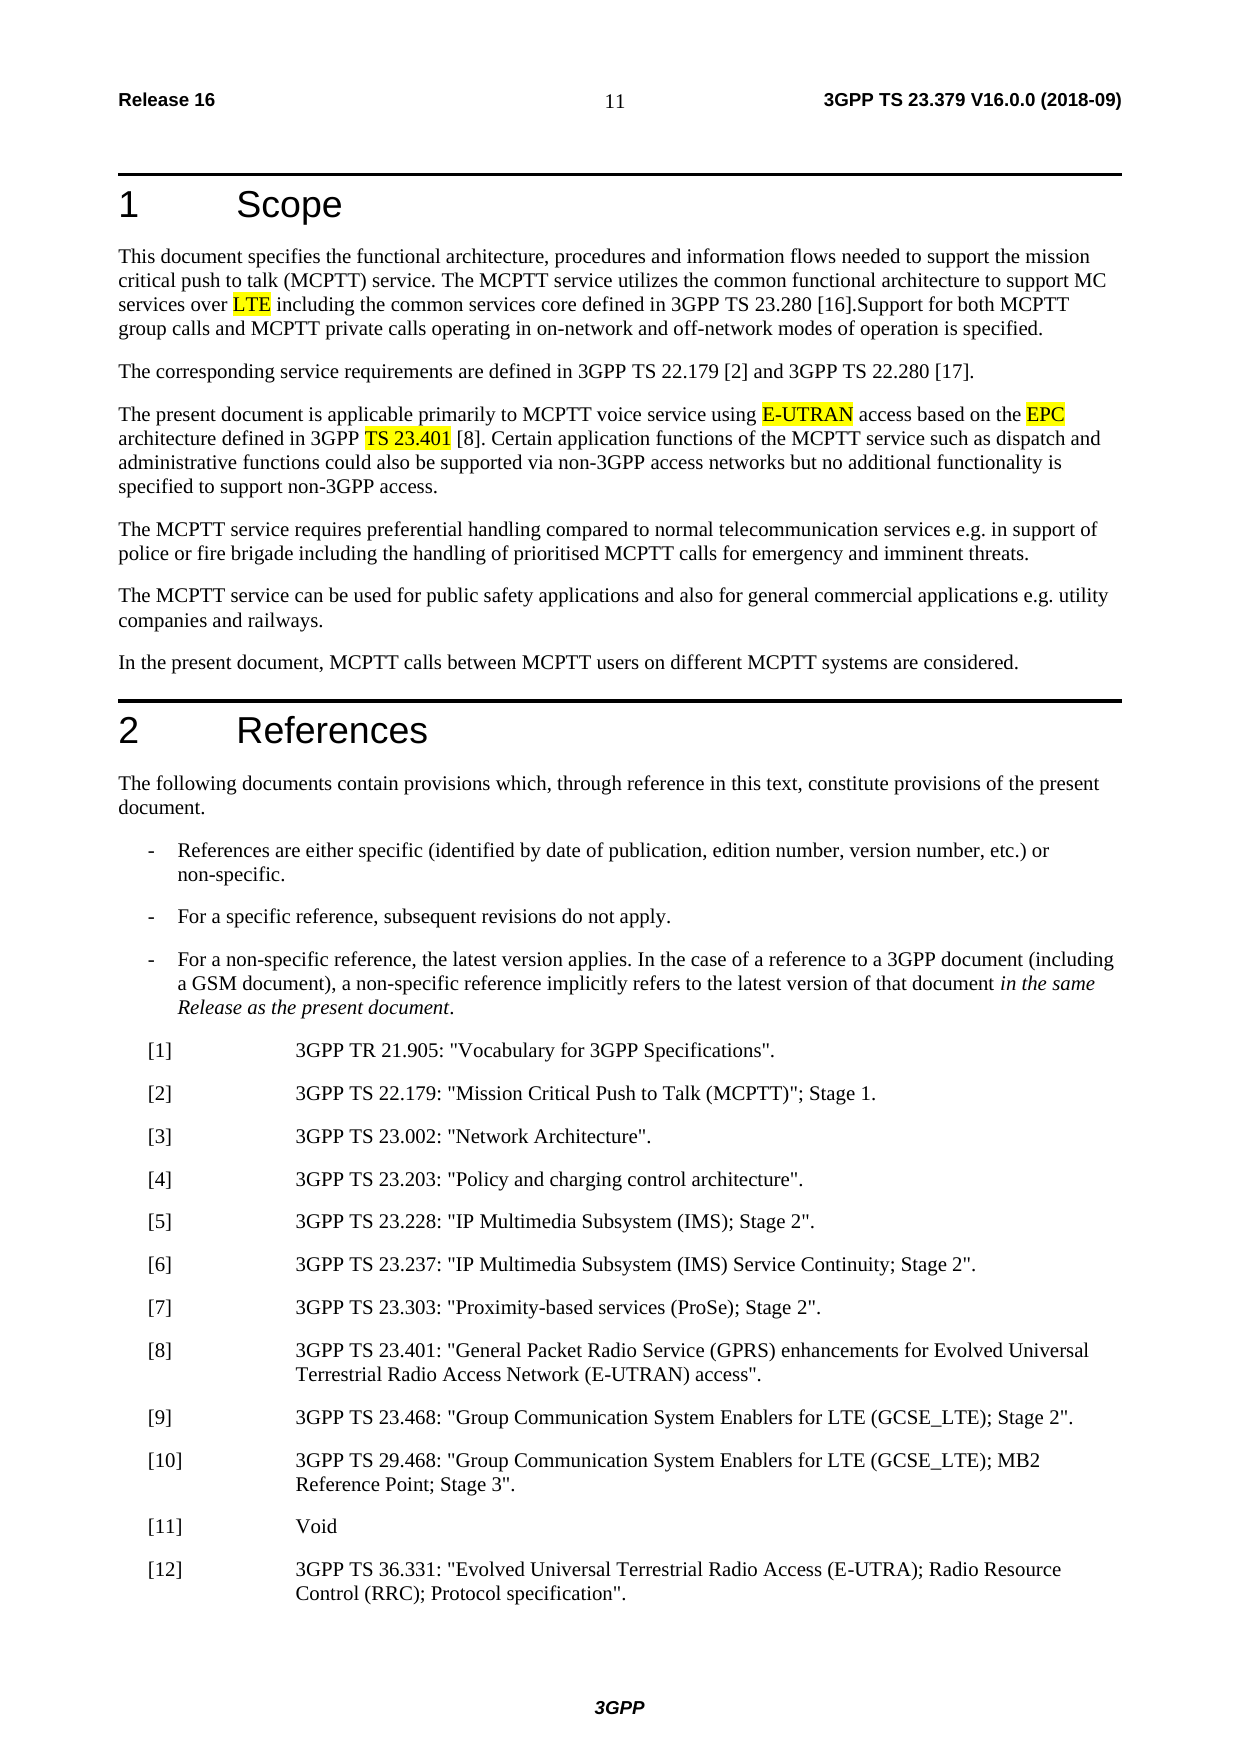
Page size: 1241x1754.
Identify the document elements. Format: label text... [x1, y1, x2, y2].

text [4] 3GPP TS 23.203: "Policy and charging control architecture". [148, 1167, 1122, 1191]
text [7] 3GPP TS 23.303: "Proximity-based services (ProSe); Stage 2". [148, 1295, 1122, 1319]
text [11] Void [148, 1514, 1122, 1538]
subtitle 1 Scope [118, 176, 1122, 225]
text The present document is applicable primarily to MCPTT voice service using E-UTRAN access based on the EPC architecture defined in 3GPP TS 23.401 [8]. Certain application functions of the MCPTT service such as dispatch and administrative functions could also be supported via non-3GPP access networks but no additional functionality is specified to support non-3GPP access. [118, 402, 1122, 498]
text - For a specific reference, subsequent revisions do not apply. [148, 904, 1122, 928]
text The MCPTT service can be used for public safety applications and also for general commercial applications e.g. utility companies and railways. [118, 583, 1122, 632]
text [5] 3GPP TS 23.228: "IP Multimedia Subsystem (IMS); Stage 2". [148, 1209, 1122, 1233]
text [9] 3GPP TS 23.468: "Group Communication System Enablers for LTE (GCSE_LTE); Stage 2". [148, 1405, 1122, 1429]
text [2] 3GPP TS 22.179: "Mission Critical Push to Talk (MCPTT)"; Stage 1. [148, 1081, 1122, 1105]
text - For a non-specific reference, the latest version applies. In the case of a reference to a 3GPP document (including a GSM document), a non-specific reference implicitly refers to the latest version of that document in the same Release as the present document. [148, 947, 1122, 1019]
text This document specifies the functional architecture, procedures and information flows needed to support the mission critical push to talk (MCPTT) service. The MCPTT service utilizes the common functional architecture to support MC services over LTE including the common services core defined in 3GPP TS 23.280 [16].Support for both MCPTT group calls and MCPTT private calls operating in on-network and off-network modes of operation is specified. [118, 244, 1122, 340]
text [12] 3GPP TS 36.331: "Evolved Universal Terrestrial Radio Access (E-UTRA); Radio Resource Control (RRC); Protocol specification". [148, 1557, 1122, 1605]
text In the present document, MCPTT calls between MCPTT users on different MCPTT systems are considered. [118, 650, 1122, 674]
text - References are either specific (identified by date of publication, edition number, version number, etc.) or non-specific. [148, 837, 1122, 886]
text [10] 3GPP TS 29.468: "Group Communication System Enablers for LTE (GCSE_LTE); MB2 Reference Point; Stage 3". [148, 1447, 1122, 1496]
text The MCPTT service requires preferential handling compared to normal telecommunication services e.g. in support of police or fire brigade including the handling of prioritised MCPTT calls for emergency and imminent threats. [118, 517, 1122, 565]
text [6] 3GPP TS 23.237: "IP Multimedia Subsystem (IMS) Service Continuity; Stage 2". [148, 1252, 1122, 1276]
subtitle 2 References [118, 703, 1122, 752]
text [1] 3GPP TR 21.905: "Vocabulary for 3GPP Specifications". [148, 1038, 1122, 1062]
text The following documents contain provisions which, through reference in this text, constitute provisions of the present document. [118, 771, 1122, 819]
text [3] 3GPP TS 23.002: "Network Architecture". [148, 1124, 1122, 1148]
text The corresponding service requirements are defined in 3GPP TS 22.179 [2] and 3GPP TS 22.280 [17]. [118, 359, 1122, 383]
text [8] 3GPP TS 23.401: "General Packet Radio Service (GPRS) enhancements for Evolved Universal Terrestrial Radio Access Network (E-UTRAN) access". [148, 1338, 1122, 1386]
